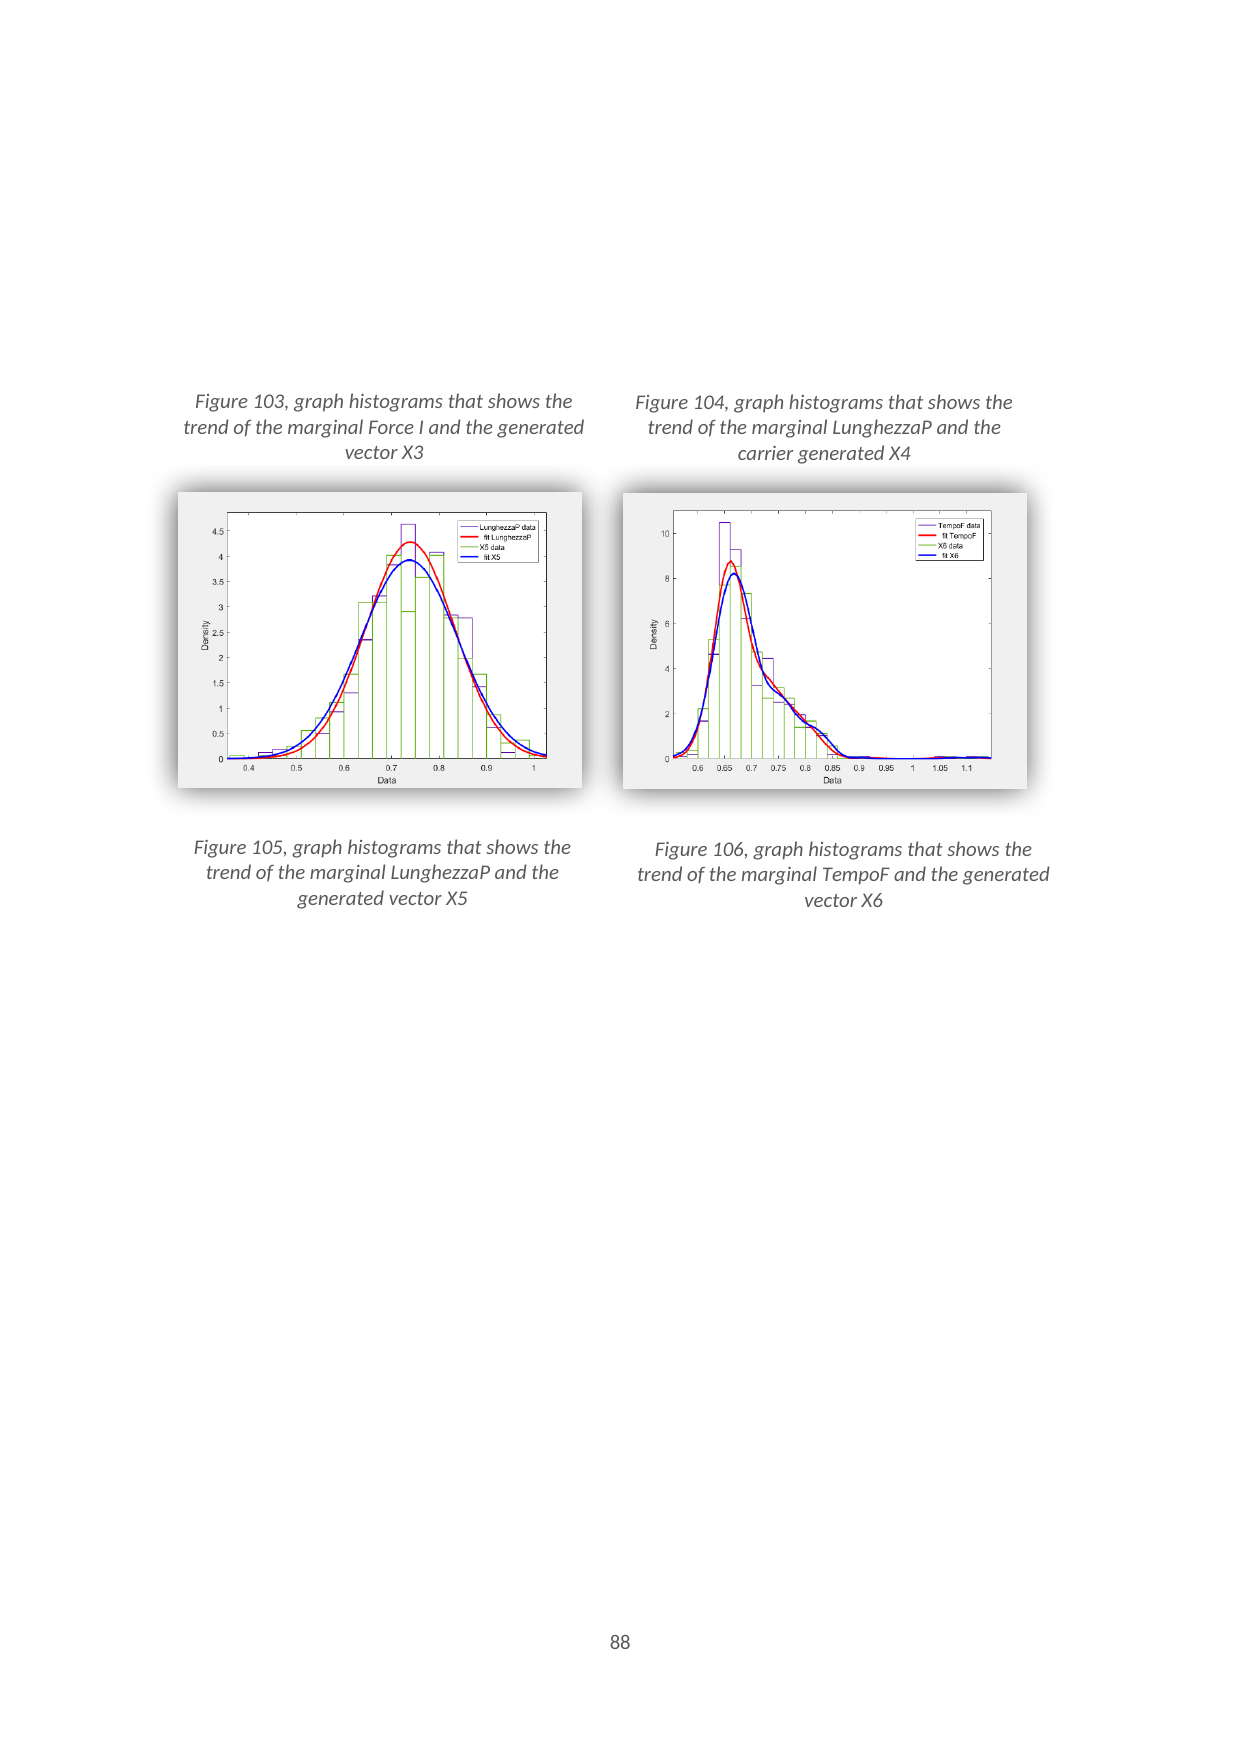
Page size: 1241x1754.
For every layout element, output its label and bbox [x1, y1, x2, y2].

picture [178, 492, 582, 788]
picture [623, 493, 1027, 789]
